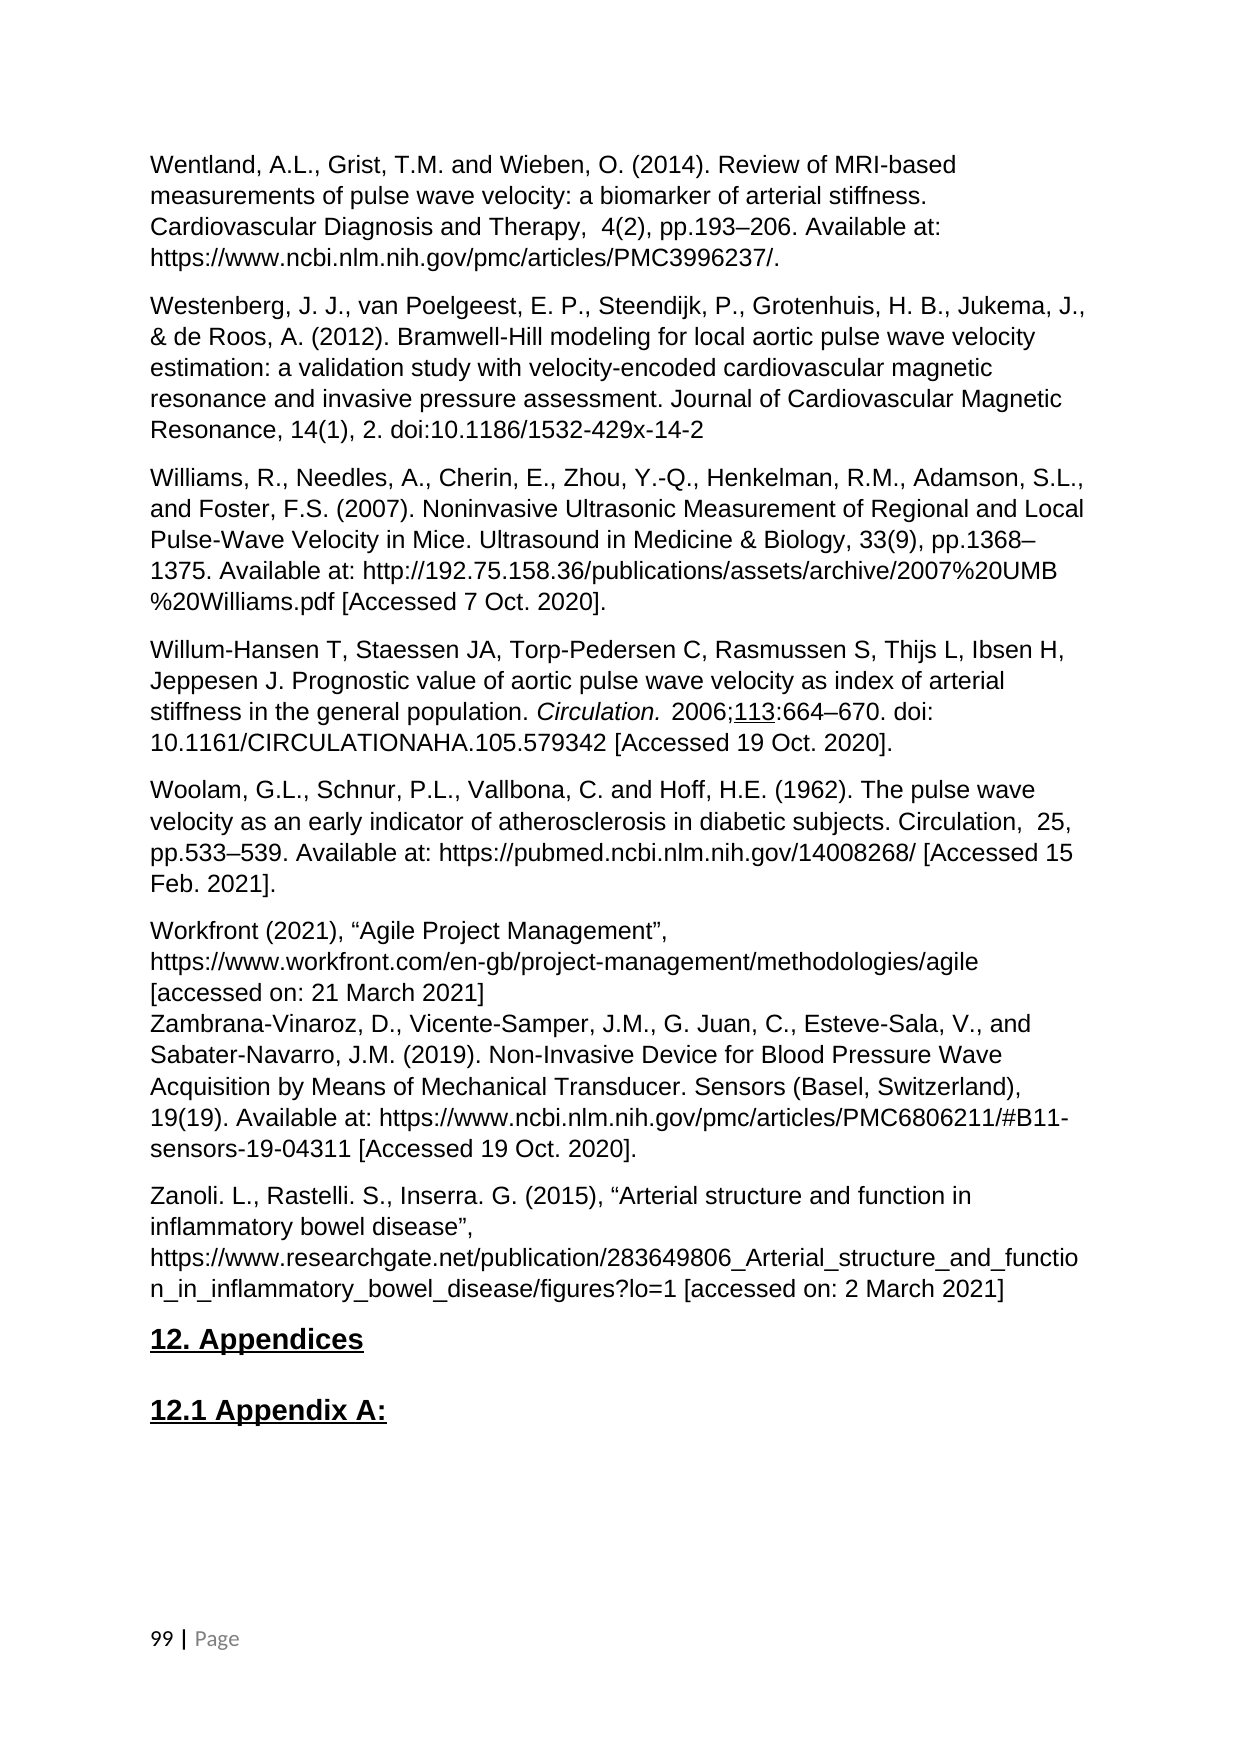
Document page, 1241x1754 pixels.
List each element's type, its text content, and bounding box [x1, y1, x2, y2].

text Zambrana-Vinaroz, D., Vicente-Samper, J.M., G. Juan, C., Esteve-Sala, V., and Sabater-Navarro, J.M. (2019). Non-Invasive Device for Blood Pressure Wave Acquisition by Means of Mechanical Transducer. Sensors (Basel, Switzerland), 19(19). Available at: https://www.ncbi.nlm.nih.gov/pmc/articles/PMC6806211/#B11-sensors-19-04311 [Accessed 19 Oct. 2020]. [150, 1009, 1090, 1162]
subtitle 12. Appendices [150, 1322, 1090, 1356]
text Workfront (2021), “Agile Project Management”, https://www.workfront.com/en-gb/project-management/methodologies/agile [accessed on: 21 March 2021] [150, 916, 1090, 1007]
text Wentland, A.L., Grist, T.M. and Wieben, O. (2014). Review of MRI-based measurements of pulse wave velocity: a biomarker of arterial stiffness. Cardiovascular Diagnosis and Therapy, 4(2), pp.193–206. Available at: https://www.ncbi.nlm.nih.gov/pmc/articles/PMC3996237/. [150, 150, 1090, 272]
text Westenberg, J. J., van Poelgeest, E. P., Steendijk, P., Grotenhuis, H. B., Jukema, J., & de Roos, A. (2012). Bramwell-Hill modeling for local aortic pulse wave velocity estimation: a validation study with velocity-encoded cardiovascular magnetic resonance and invasive pressure assessment. Journal of Cardiovascular Magnetic Resonance, 14(1), 2. doi:10.1186/1532-429x-14-2 [150, 291, 1090, 444]
text Zanoli. L., Rastelli. S., Inserra. G. (2015), “Arterial structure and function in inflammatory bowel disease”, https://www.researchgate.net/publication/283649806_Arterial_structure_and_function_in_inflammatory_bowel_disease/figures?lo=1 [accessed on: 2 March 2021] [150, 1181, 1090, 1303]
text Williams, R., Needles, A., Cherin, E., Zhou, Y.-Q., Henkelman, R.M., Adamson, S.L., and Foster, F.S. (2007). Noninvasive Ultrasonic Measurement of Regional and Local Pulse-Wave Velocity in Mice. Ultrasound in Medicine & Biology, 33(9), pp.1368–1375. Available at: http://192.75.158.36/publications/assets/archive/2007%20UMB%20Williams.pdf [Accessed 7 Oct. 2020]. [150, 463, 1090, 616]
subtitle 12.1 Appendix A: [150, 1393, 1090, 1427]
text Willum-Hansen T, Staessen JA, Torp-Pedersen C, Rasmussen S, Thijs L, Ibsen H, Jeppesen J. Prognostic value of aortic pulse wave velocity as index of arterial stiffness in the general population. Circulation. 2006;113:664–670. doi: 10.1161/CIRCULATIONAHA.105.579342 [Accessed 19 Oct. 2020]. [150, 634, 1090, 756]
text Woolam, G.L., Schnur, P.L., Vallbona, C. and Hoff, H.E. (1962). The pulse wave velocity as an early indicator of atherosclerosis in diabetic subjects. Circulation, 25, pp.533–539. Available at: https://pubmed.ncbi.nlm.nih.gov/14008268/ [Accessed 15 Feb. 2021]. [150, 775, 1090, 897]
